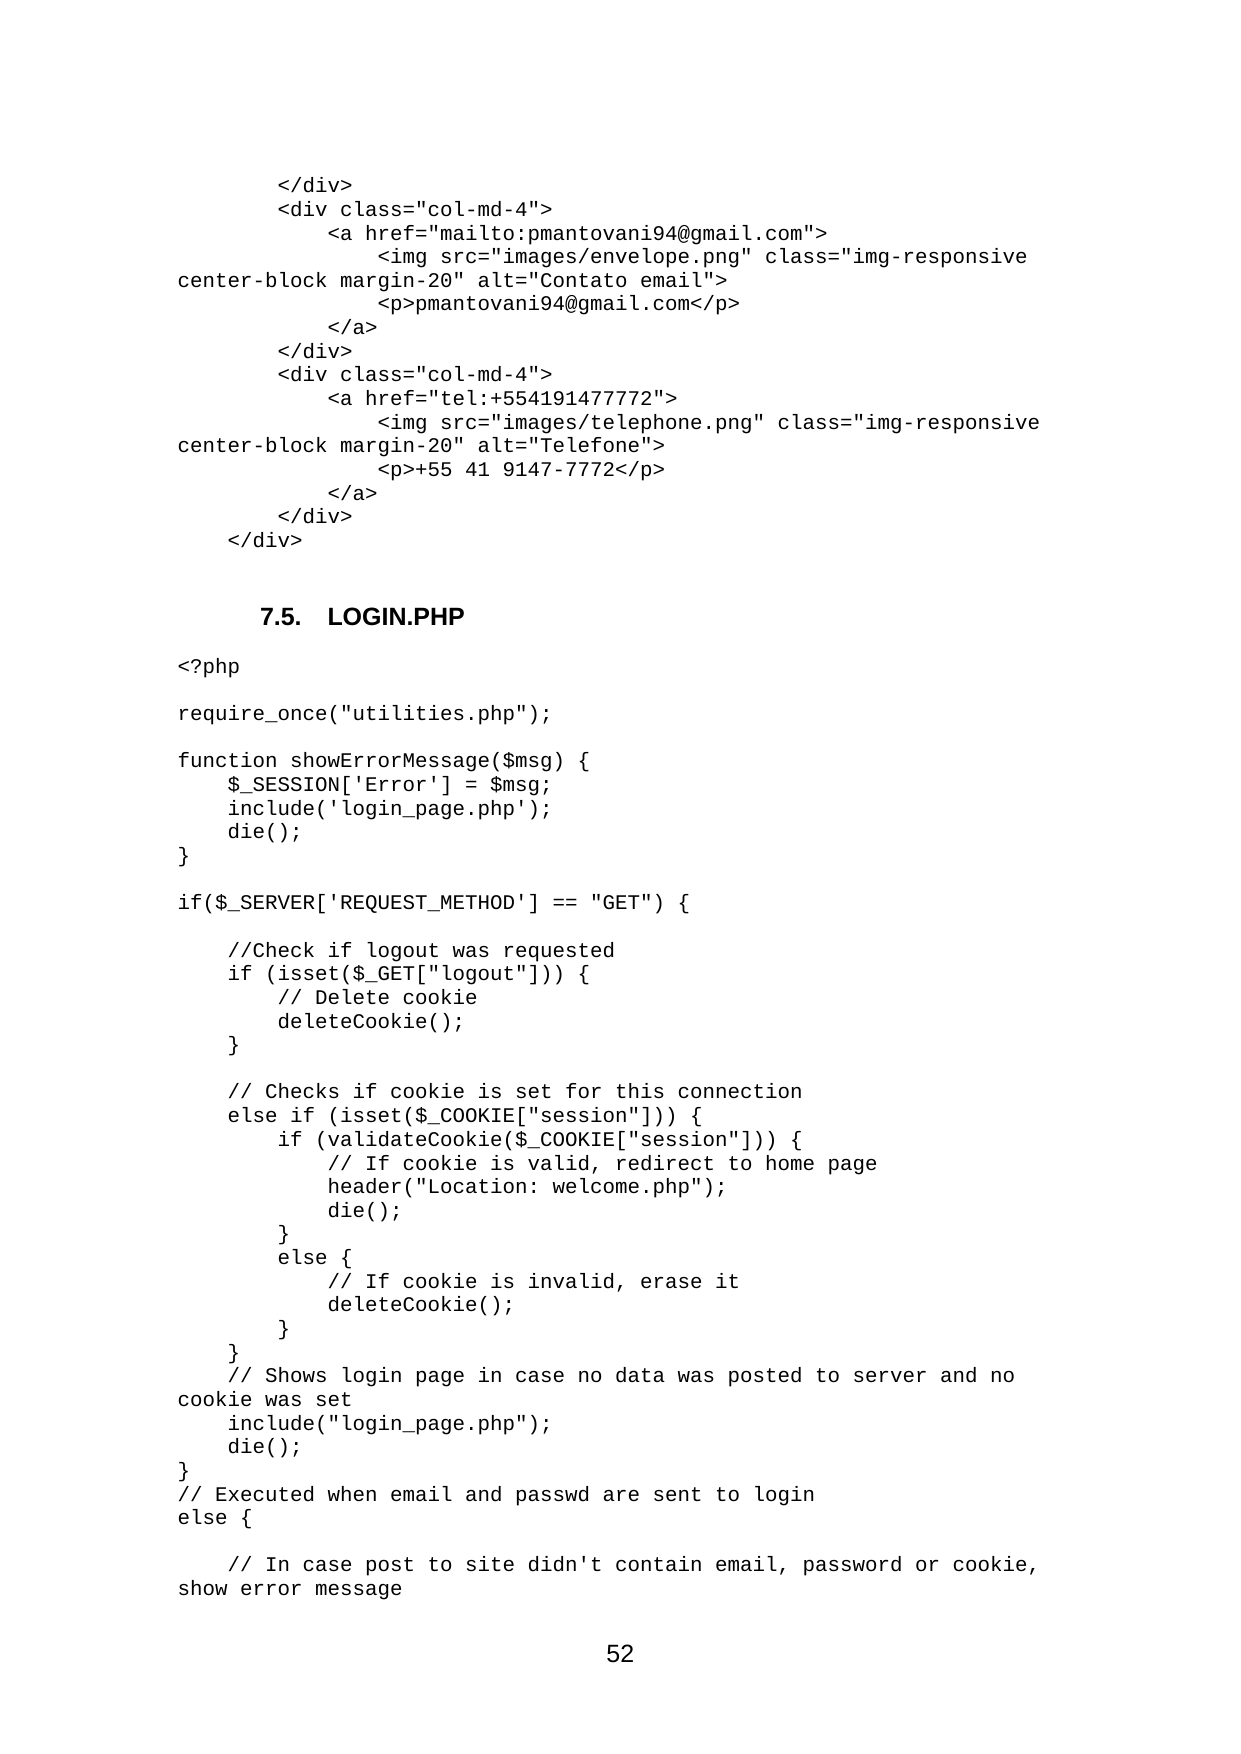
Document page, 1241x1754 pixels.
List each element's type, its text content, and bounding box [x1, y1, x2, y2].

text include('login_page.php'); [177, 798, 1063, 821]
subtitle Login.php [260, 602, 1063, 631]
text <a href="mailto:pmantovani94@gmail.com"> [177, 222, 1063, 246]
text <img src="images/telephone.png" class="img-responsive center-block margin-20" alt="Telefone"> [177, 412, 1063, 459]
text die(); [177, 821, 1063, 845]
text } [177, 1034, 1063, 1058]
text <div class="col-md-4"> [177, 364, 1063, 388]
text // In case post to site didn't contain email, password or cookie, show error message [177, 1554, 1063, 1602]
text die(); [177, 1436, 1063, 1460]
text } [177, 1318, 1063, 1342]
text <a href="tel:+554191477772"> [177, 388, 1063, 412]
text } [177, 1223, 1063, 1247]
text deleteCookie(); [177, 1294, 1063, 1318]
text if($_SERVER['REQUEST_METHOD'] == "GET") { [177, 892, 1063, 916]
text function showErrorMessage($msg) { [177, 751, 1063, 774]
text // Executed when email and passwd are sent to login [177, 1483, 1063, 1507]
text if (isset($_GET["logout"])) { [177, 963, 1063, 987]
text } [177, 1342, 1063, 1365]
text // If cookie is valid, redirect to home page [177, 1152, 1063, 1176]
text die(); [177, 1200, 1063, 1223]
text header("Location: welcome.php"); [177, 1176, 1063, 1200]
text <img src="images/envelope.png" class="img-responsive center-block margin-20" alt="Contato email"> [177, 246, 1063, 293]
text else { [177, 1507, 1063, 1531]
text else if (isset($_COOKIE["session"])) { [177, 1105, 1063, 1129]
text </div> [177, 506, 1063, 530]
text $_SESSION['Error'] = $msg; [177, 774, 1063, 798]
text } [177, 1460, 1063, 1483]
text require_once("utilities.php"); [177, 703, 1063, 727]
text // Delete cookie [177, 987, 1063, 1011]
text <div class="col-md-4"> [177, 199, 1063, 222]
text // Shows login page in case no data was posted to server and no cookie was set [177, 1365, 1063, 1413]
text </div> [177, 341, 1063, 364]
text </div> [177, 175, 1063, 199]
text </div> [177, 530, 1063, 553]
text <p>+55 41 9147-7772</p> [177, 459, 1063, 483]
text include("login_page.php"); [177, 1413, 1063, 1436]
text deleteCookie(); [177, 1011, 1063, 1034]
text // If cookie is invalid, erase it [177, 1271, 1063, 1294]
text else { [177, 1247, 1063, 1271]
text } [177, 845, 1063, 869]
text // Checks if cookie is set for this connection [177, 1082, 1063, 1105]
text <p>pmantovani94@gmail.com</p> [177, 293, 1063, 317]
text <?php [177, 656, 1063, 679]
text if (validateCookie($_COOKIE["session"])) { [177, 1129, 1063, 1152]
text </a> [177, 317, 1063, 341]
text //Check if logout was requested [177, 940, 1063, 963]
text </a> [177, 483, 1063, 506]
